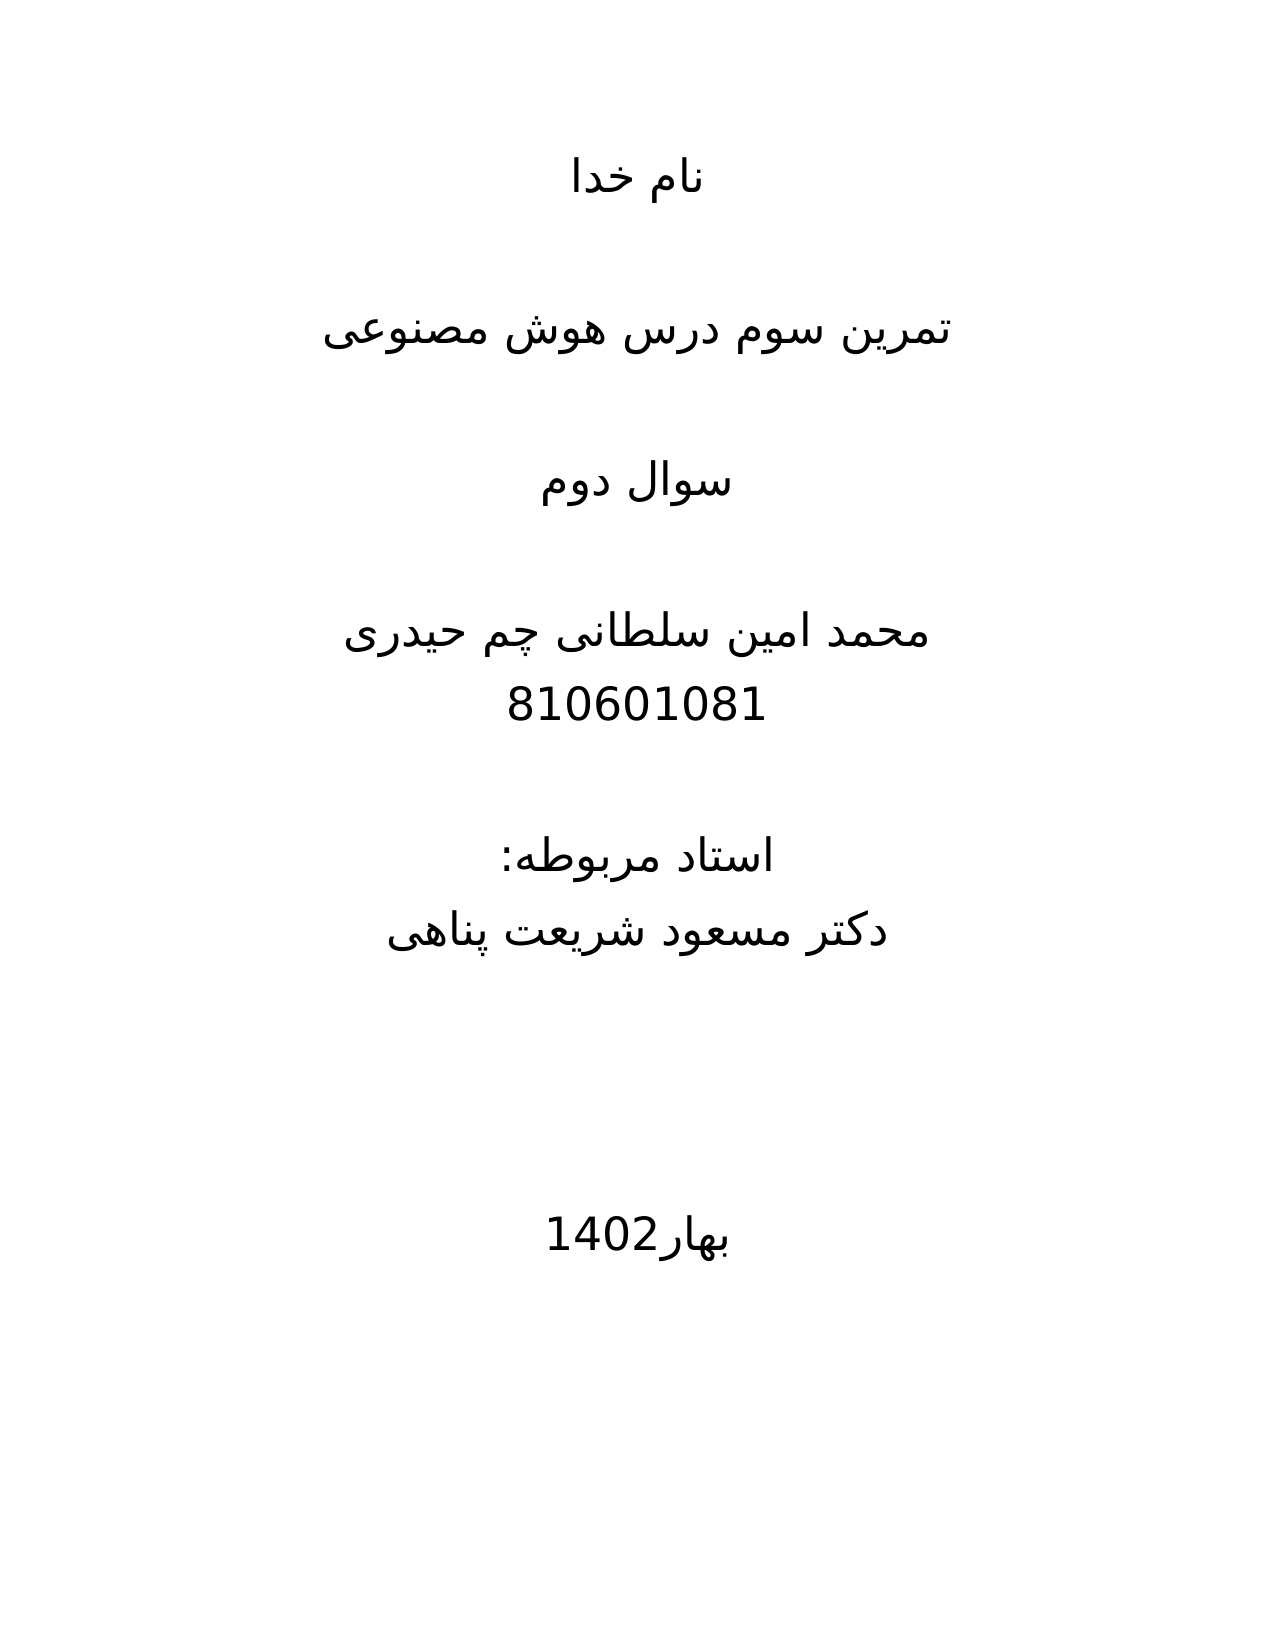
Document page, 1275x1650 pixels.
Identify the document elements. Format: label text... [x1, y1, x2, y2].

text دکتر مسعود شریعت پناهی [150, 903, 1125, 956]
text بهار1402 [150, 1208, 1125, 1261]
text سوال دوم [150, 452, 1125, 506]
text محمد امین سلطانی چم حیدری [150, 603, 1125, 657]
text نام خدا [150, 150, 1125, 203]
text تمرین سوم درس هوش مصنوعی [150, 301, 1125, 354]
text 810601081 [150, 678, 1125, 731]
text استاد مربوطه: [150, 829, 1125, 882]
